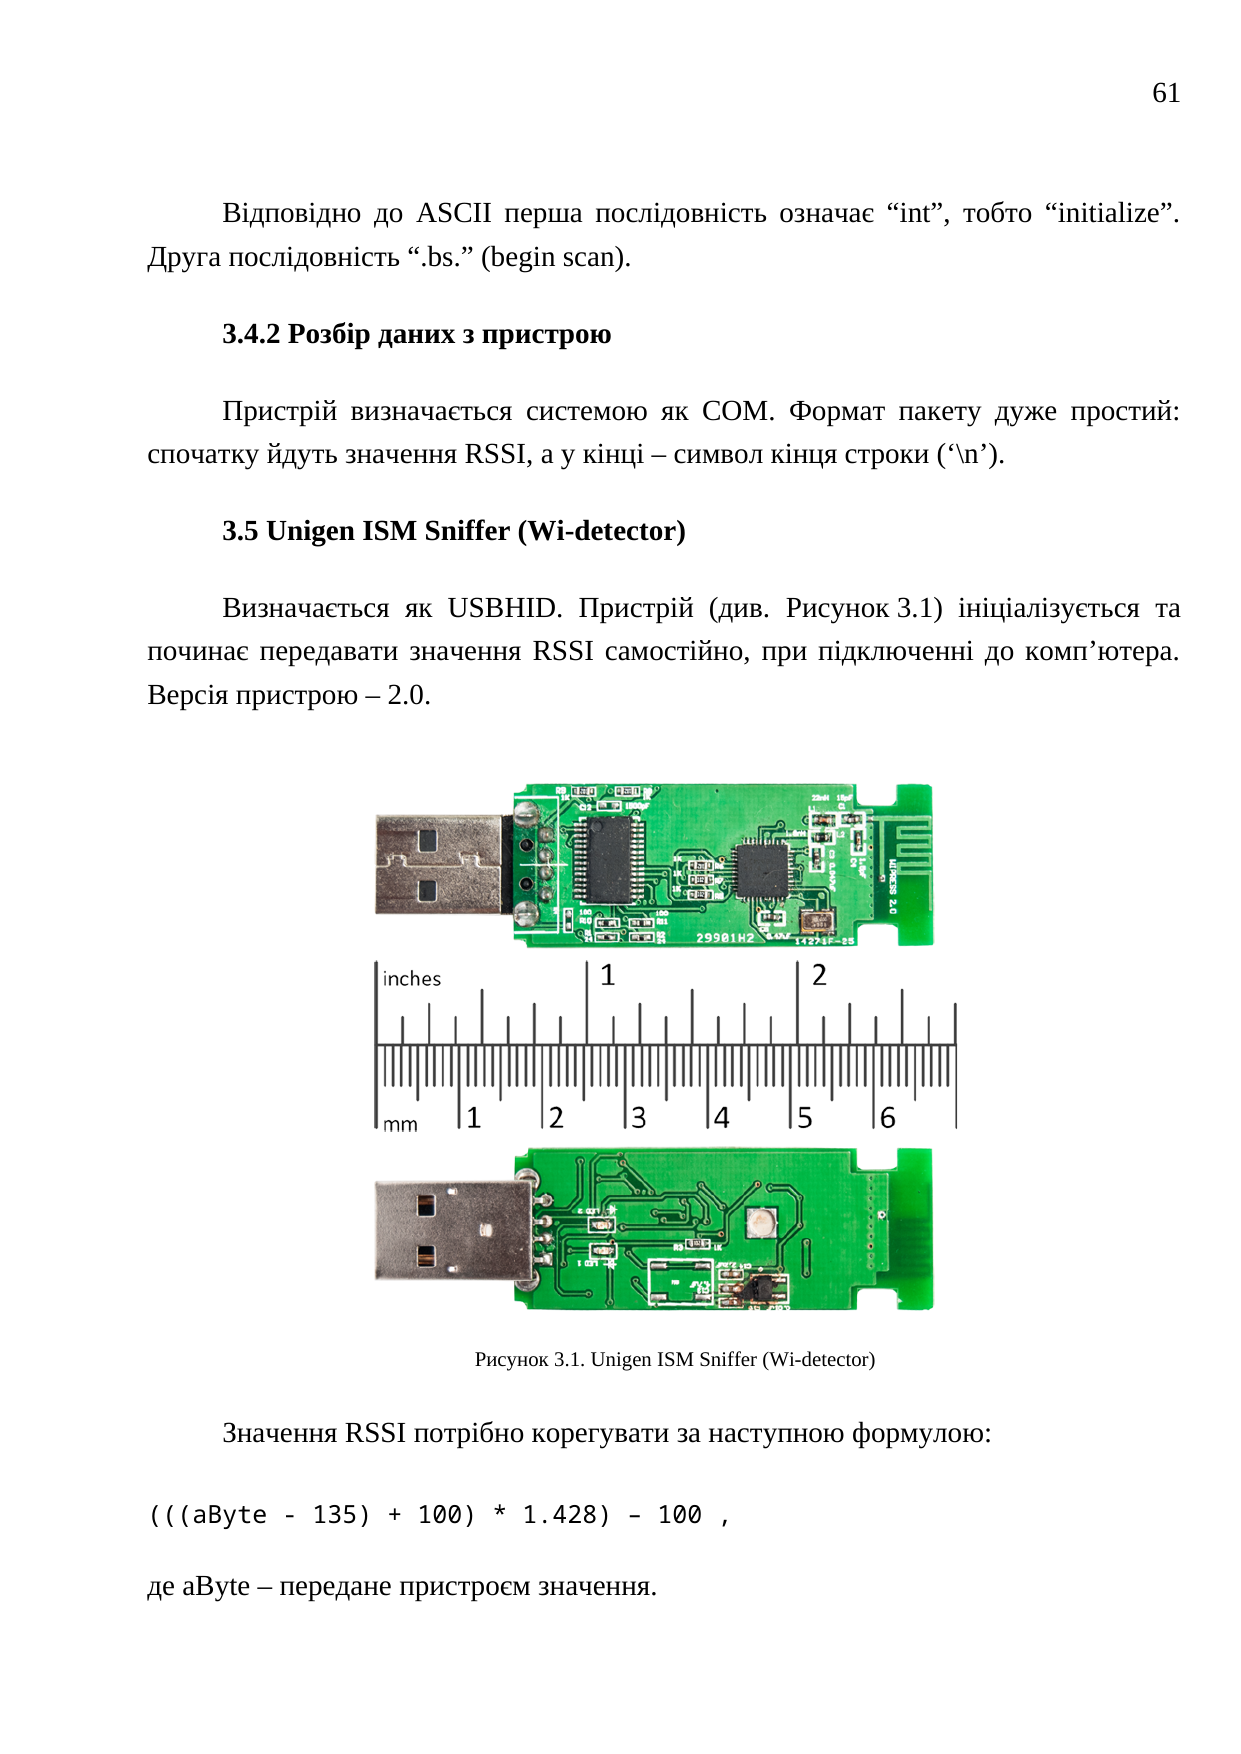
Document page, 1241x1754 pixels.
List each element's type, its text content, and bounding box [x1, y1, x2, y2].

text Значення RSSI потрібно корегувати за наступною формулою: [147, 1415, 1181, 1449]
picture [371, 758, 958, 1337]
text Unigen ISM Sniffer (Wi-detector) [222, 513, 1181, 547]
text Unigen ISM Sniffer (Wi-detector) [88, 1347, 1181, 1371]
text Відповідно до ASCII перша послідовність означає “int”, тобто “initialize”. Друга послідовність “.bs.” (begin scan). [147, 195, 1181, 272]
text Пристрій визначається системою як COM. Формат пакету дуже простий: спочатку йдуть значення RSSI, а у кінці – символ кінця строки (‘\n’). [147, 393, 1181, 470]
text (((aByte - 135) + 100) * 1.428) – 100 , [147, 1496, 1181, 1530]
text Розбір даних з пристрою [222, 316, 1181, 349]
text Визначається як USBHID. Пристрій (див. рисунок 3.17) ініціалізується та починає передавати значення RSSI самостійно, при підключенні до комп’ютера. Версія пристрою – 2.0. [147, 590, 1181, 711]
text де aByte – передане пристроєм значення. [147, 1568, 1181, 1601]
